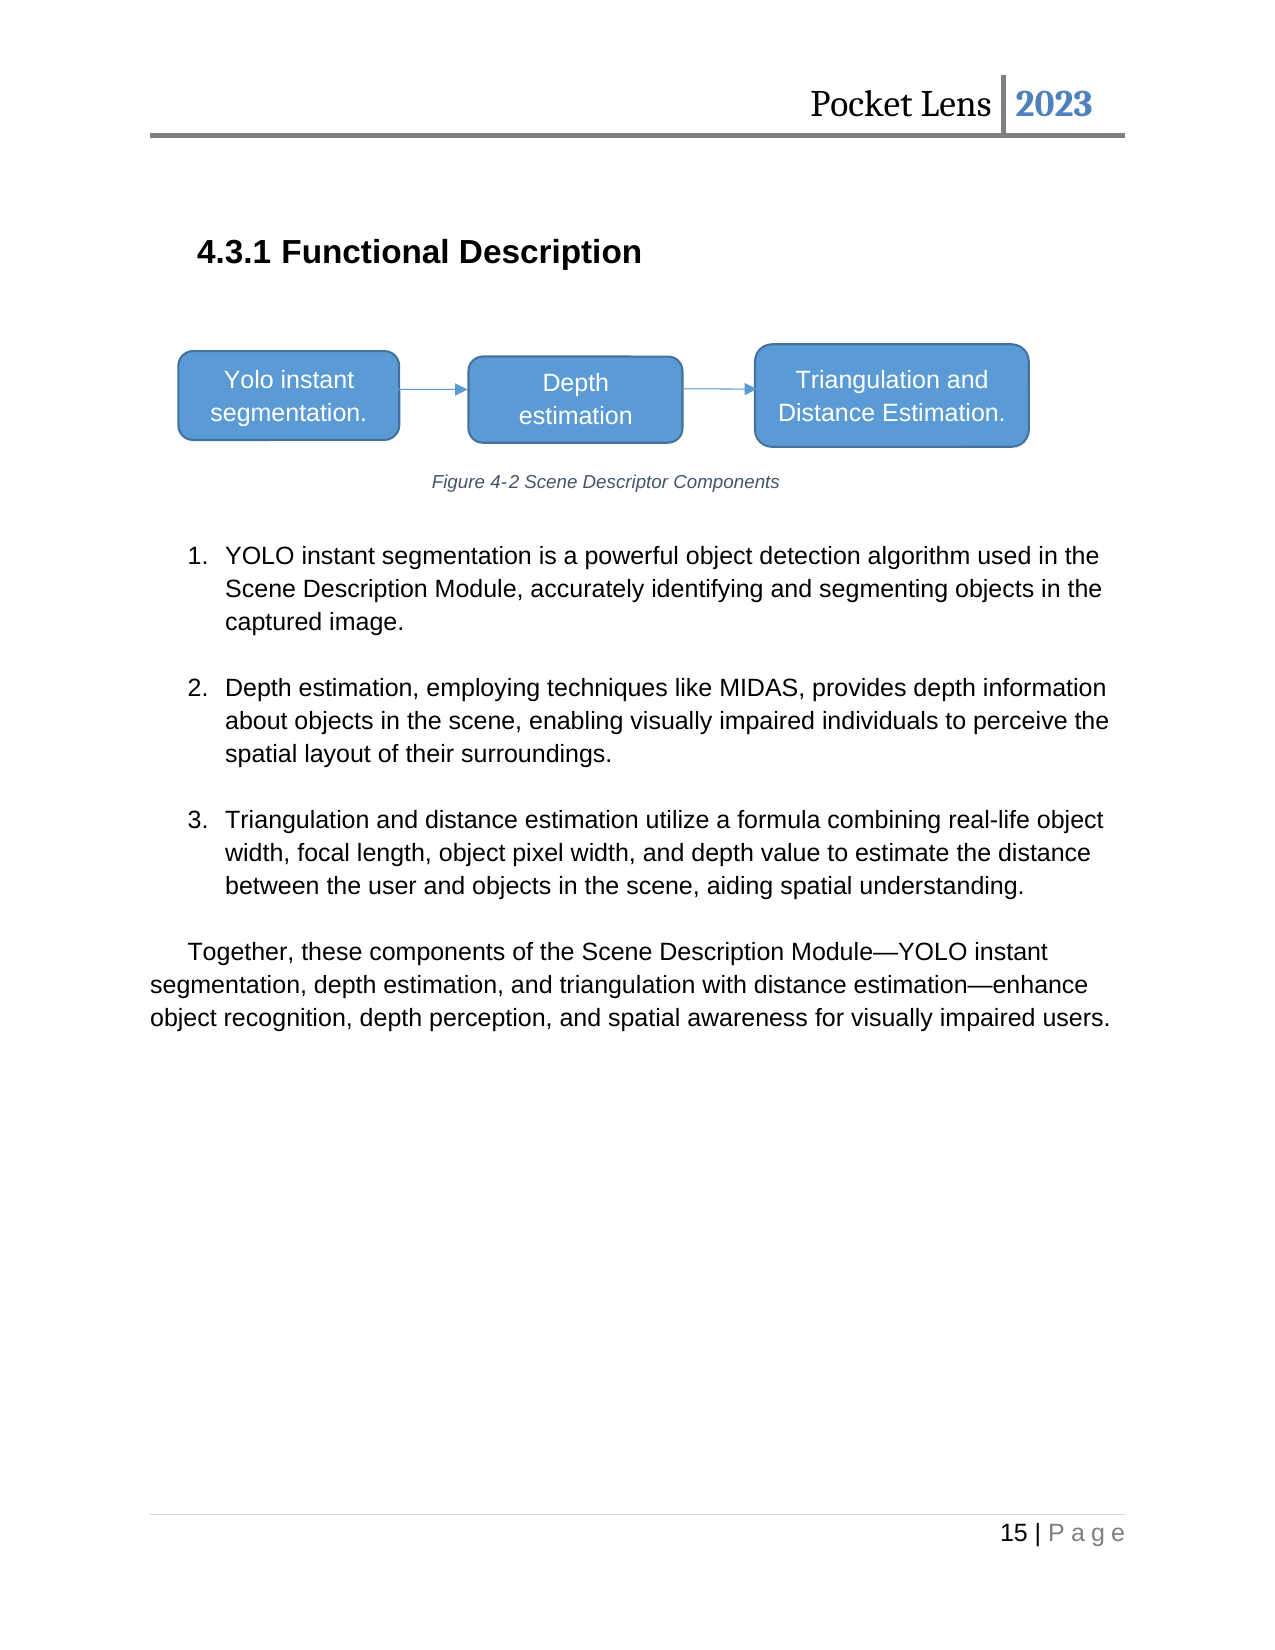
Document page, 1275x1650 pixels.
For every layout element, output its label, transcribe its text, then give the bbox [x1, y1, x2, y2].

list YOLO instant segmentation is a powerful object detection algorithm used in the Scene Description Module, accurately identifying and segmenting objects in the captured image. [187, 541, 1125, 636]
list Depth estimation, employing techniques like MIDAS, provides depth information about objects in the scene, enabling visually impaired individuals to perceive the spatial layout of their surroundings. [187, 673, 1125, 768]
list Triangulation and distance estimation utilize a formula combining real-life object width, focal length, object pixel width, and depth value to estimate the distance between the user and objects in the scene, aiding spatial understanding. [187, 805, 1125, 900]
text Together, these components of the Scene Description Module—YOLO instant segmentation, depth estimation, and triangulation with distance estimation—enhance object recognition, depth perception, and spatial awareness for visually impaired users. [150, 937, 1125, 1032]
subtitle Functional Description [197, 233, 1125, 271]
